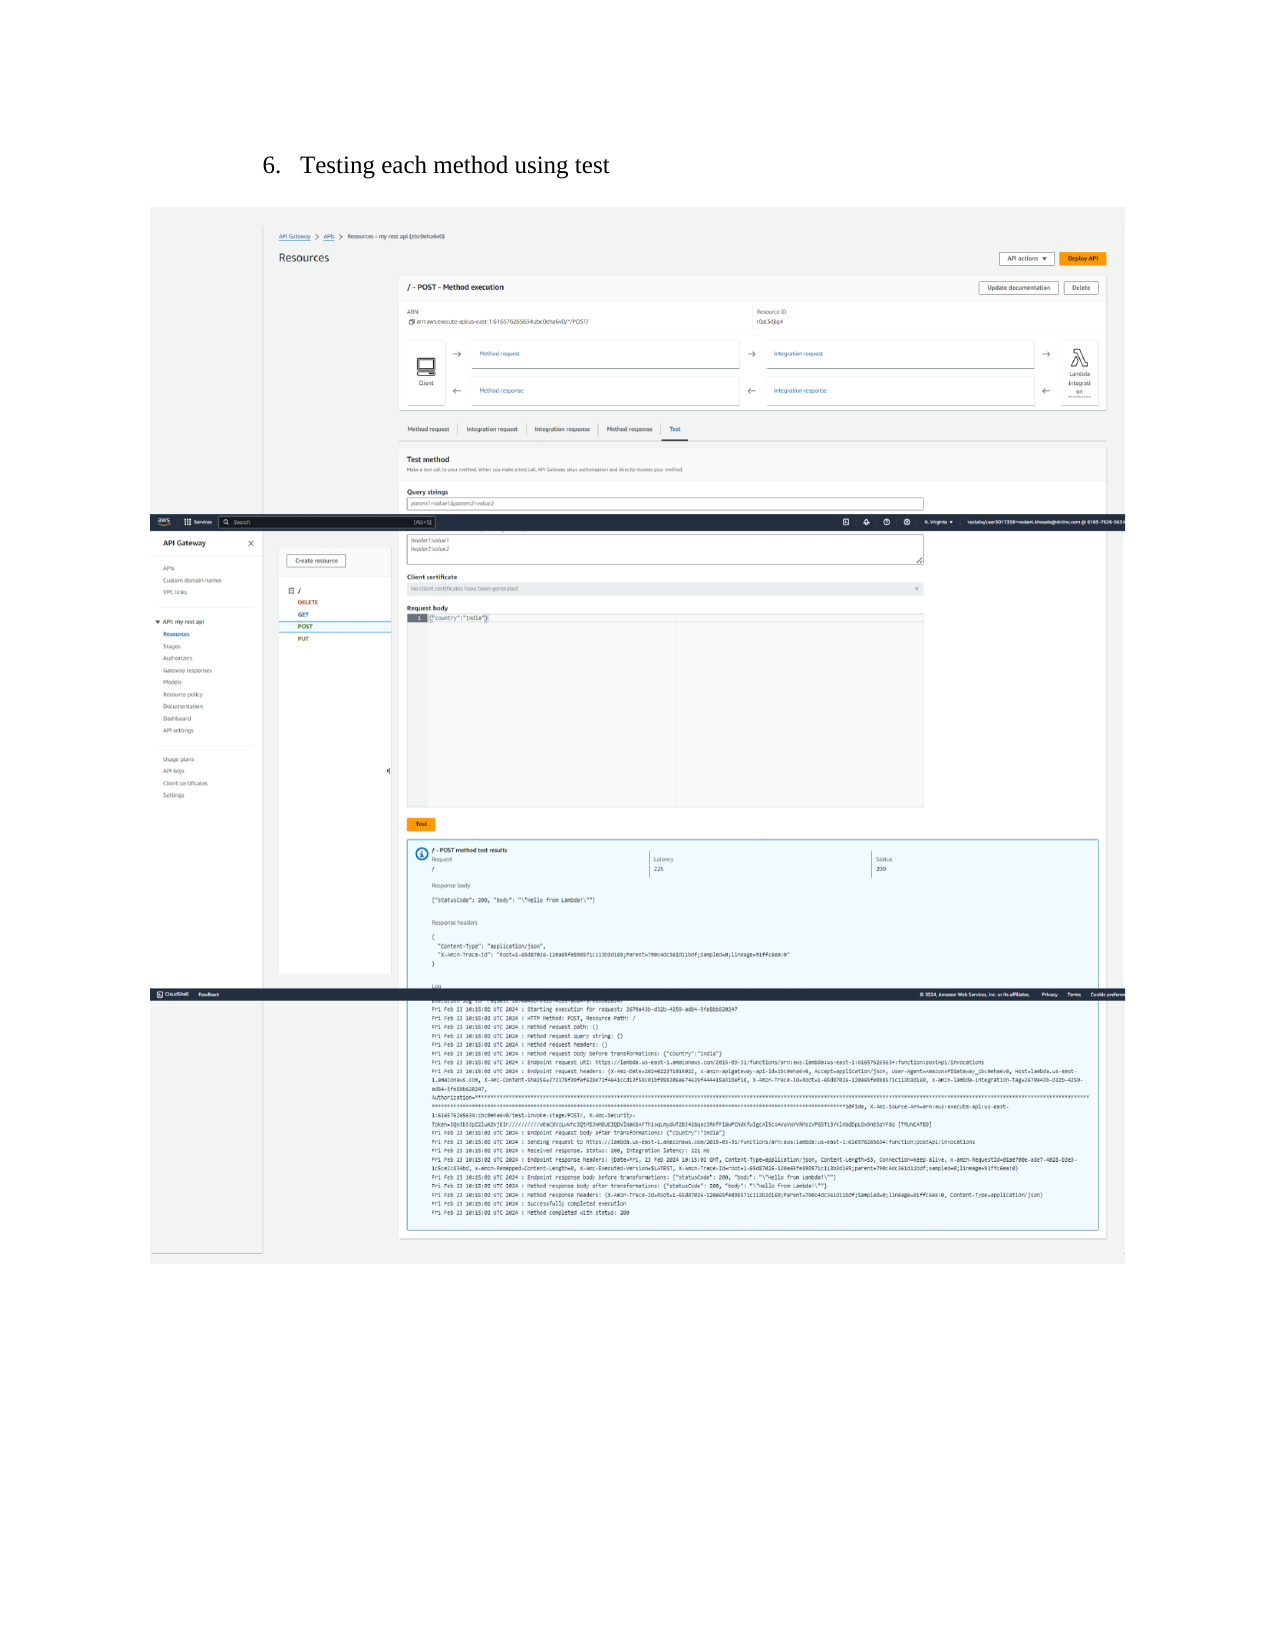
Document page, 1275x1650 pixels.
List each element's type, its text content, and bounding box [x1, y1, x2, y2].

list Testing each method using test [262, 150, 1125, 179]
picture [150, 207, 1125, 1264]
